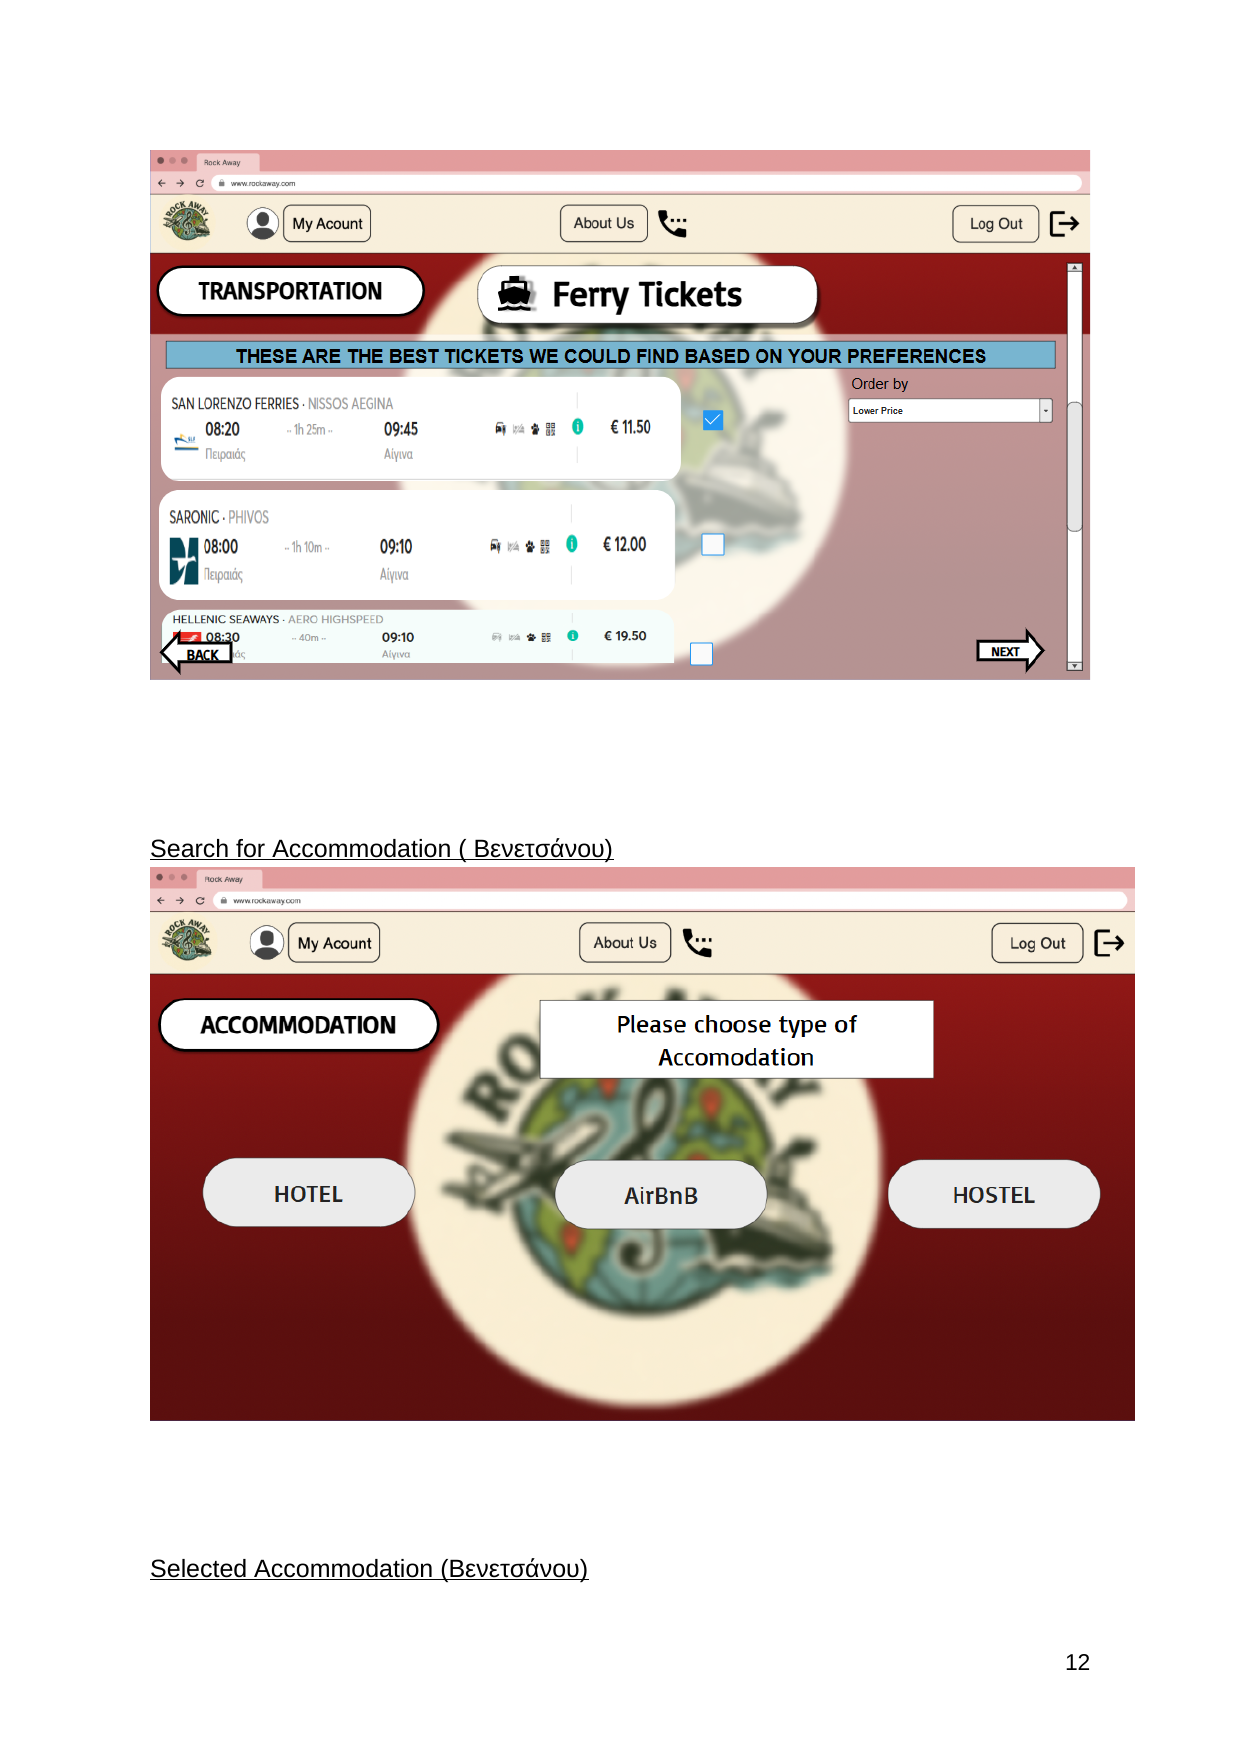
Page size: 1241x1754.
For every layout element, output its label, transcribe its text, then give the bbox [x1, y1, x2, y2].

picture [150, 867, 1135, 1421]
text Search for Accommodation ( Βενετσάνου) [150, 834, 1090, 863]
text Selected Accommodation (Βενετσάνου) [150, 1553, 1090, 1582]
picture [150, 150, 1091, 680]
